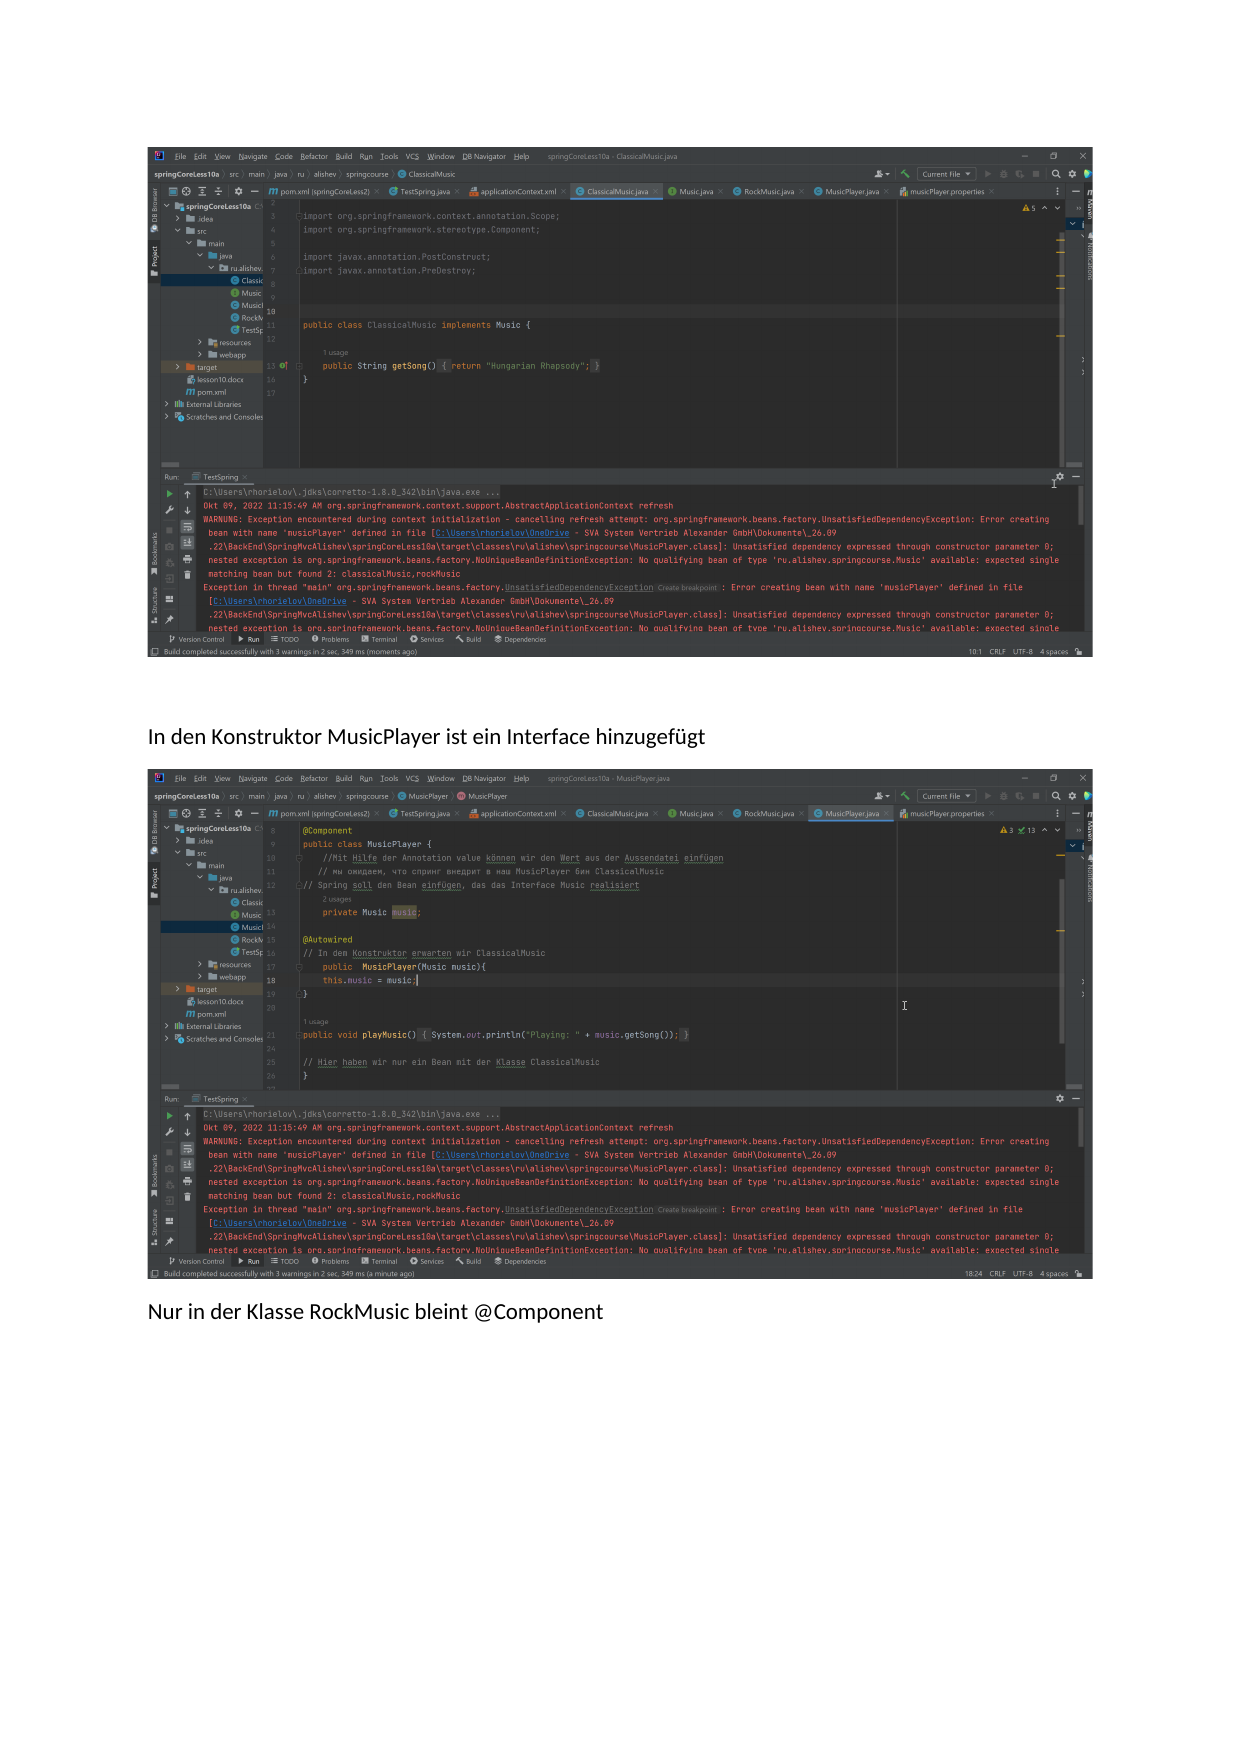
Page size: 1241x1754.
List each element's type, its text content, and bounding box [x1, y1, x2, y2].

text Nur in der Klasse RockMusic bleint @Component [148, 1297, 1093, 1325]
text In den Konstruktor MusicPlayer ist ein Interface hinzugefügt [148, 722, 1093, 750]
picture [147, 769, 1093, 1279]
picture [147, 147, 1093, 657]
